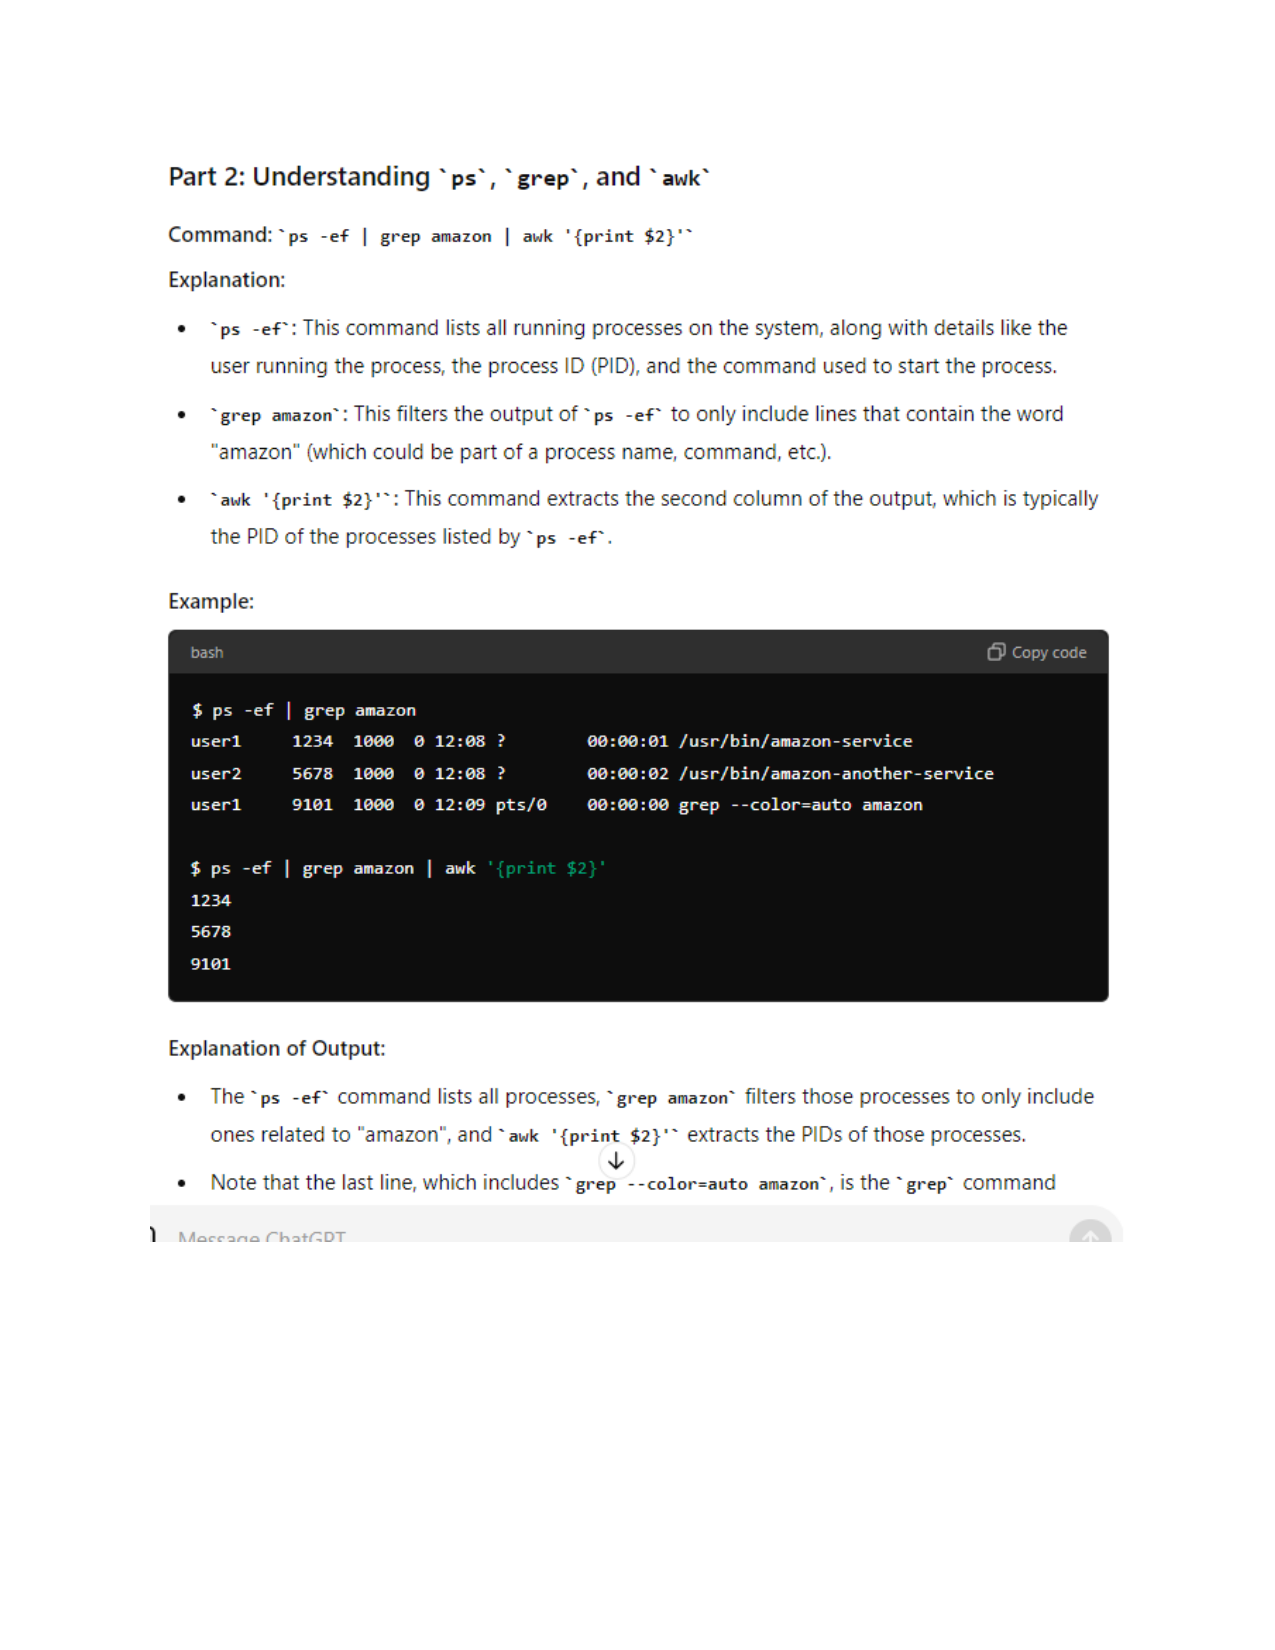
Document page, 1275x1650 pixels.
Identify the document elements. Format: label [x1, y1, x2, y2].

picture [150, 150, 1125, 1242]
